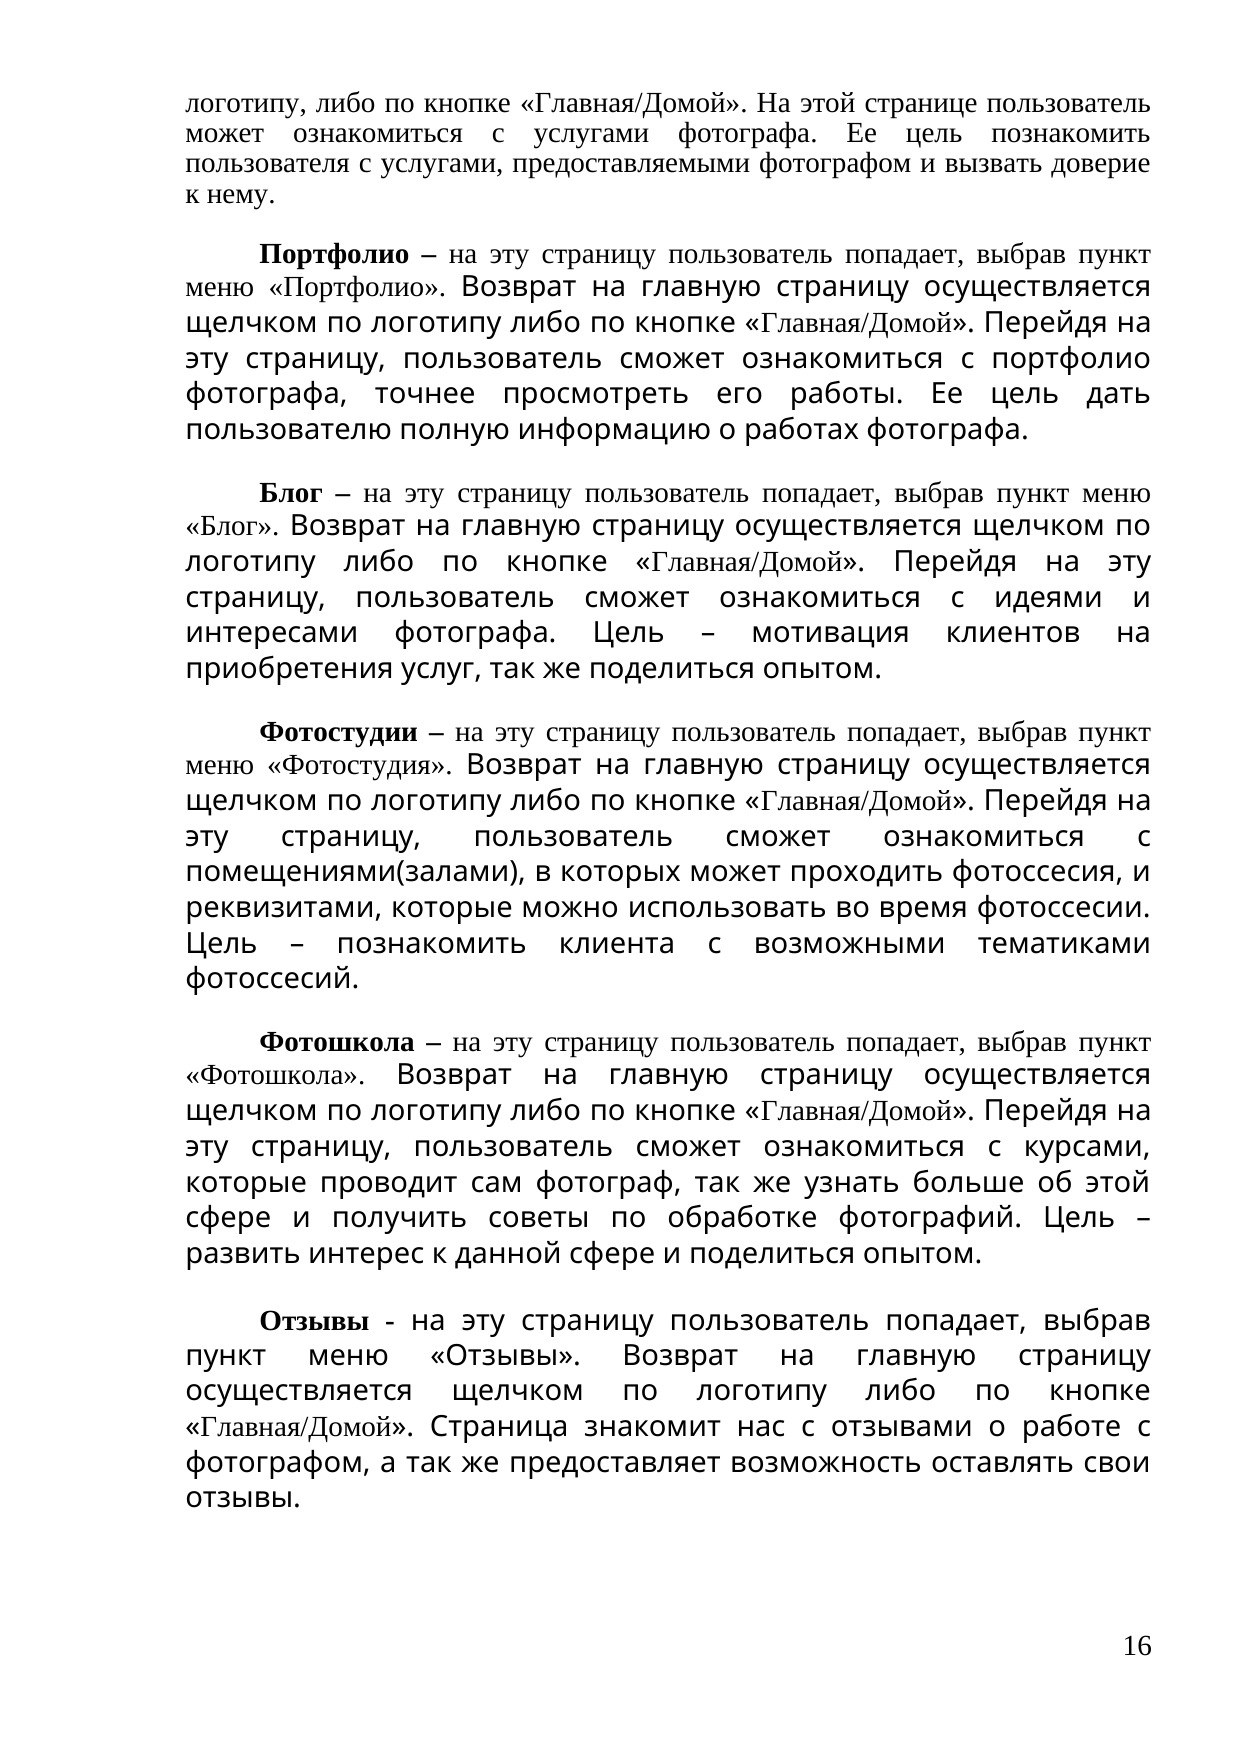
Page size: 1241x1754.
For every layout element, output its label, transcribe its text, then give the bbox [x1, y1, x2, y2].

text Портфолио – на эту страницу пользователь попадает, выбрав пункт меню «Портфолио». Возврат на главную страницу осуществляется щелчком по логотипу либо по кнопке «Главная/Домой». Перейдя на эту страницу, пользователь сможет ознакомиться с портфолио фотографа, точнее просмотреть его работы. Ее цель дать пользователю полную информацию о работах фотографа. [185, 239, 1152, 448]
text Отзывы - на эту страницу пользователь попадает, выбрав пункт меню «Отзывы». Возврат на главную страницу осуществляется щелчком по логотипу либо по кнопке «Главная/Домой». Страница знакомит нас с отзывами о работе с фотографом, а так же предоставляет возможность оставлять свои отзывы. [185, 1302, 1152, 1516]
text Фотошкола – на эту страницу пользователь попадает, выбрав пункт «Фотошкола». Возврат на главную страницу осуществляется щелчком по логотипу либо по кнопке «Главная/Домой». Перейдя на эту страницу, пользователь сможет ознакомиться с курсами, которые проводит сам фотограф, так же узнать больше об этой сфере и получить советы по обработке фотографий. Цель – развить интерес к данной сфере и поделиться опытом. [185, 1027, 1152, 1272]
text Фотостудии – на эту страницу пользователь попадает, выбрав пункт меню «Фотостудия». Возврат на главную страницу осуществляется щелчком по логотипу либо по кнопке «Главная/Домой». Перейдя на эту страницу, пользователь сможет ознакомиться с помещениями(залами), в которых может проходить фотоссесия, и реквизитами, которые можно использовать во время фотоссесии. Цель – познакомить клиента с возможными тематиками фотоссесий. [185, 717, 1152, 997]
text Блог – на эту страницу пользователь попадает, выбрав пункт меню «Блог». Возврат на главную страницу осуществляется щелчком по логотипу либо по кнопке «Главная/Домой». Перейдя на эту страницу, пользователь сможет ознакомиться с идеями и интересами фотографа. Цель – мотивация клиентов на приобретения услуг, так же поделиться опытом. [185, 478, 1152, 687]
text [185, 89, 1152, 209]
